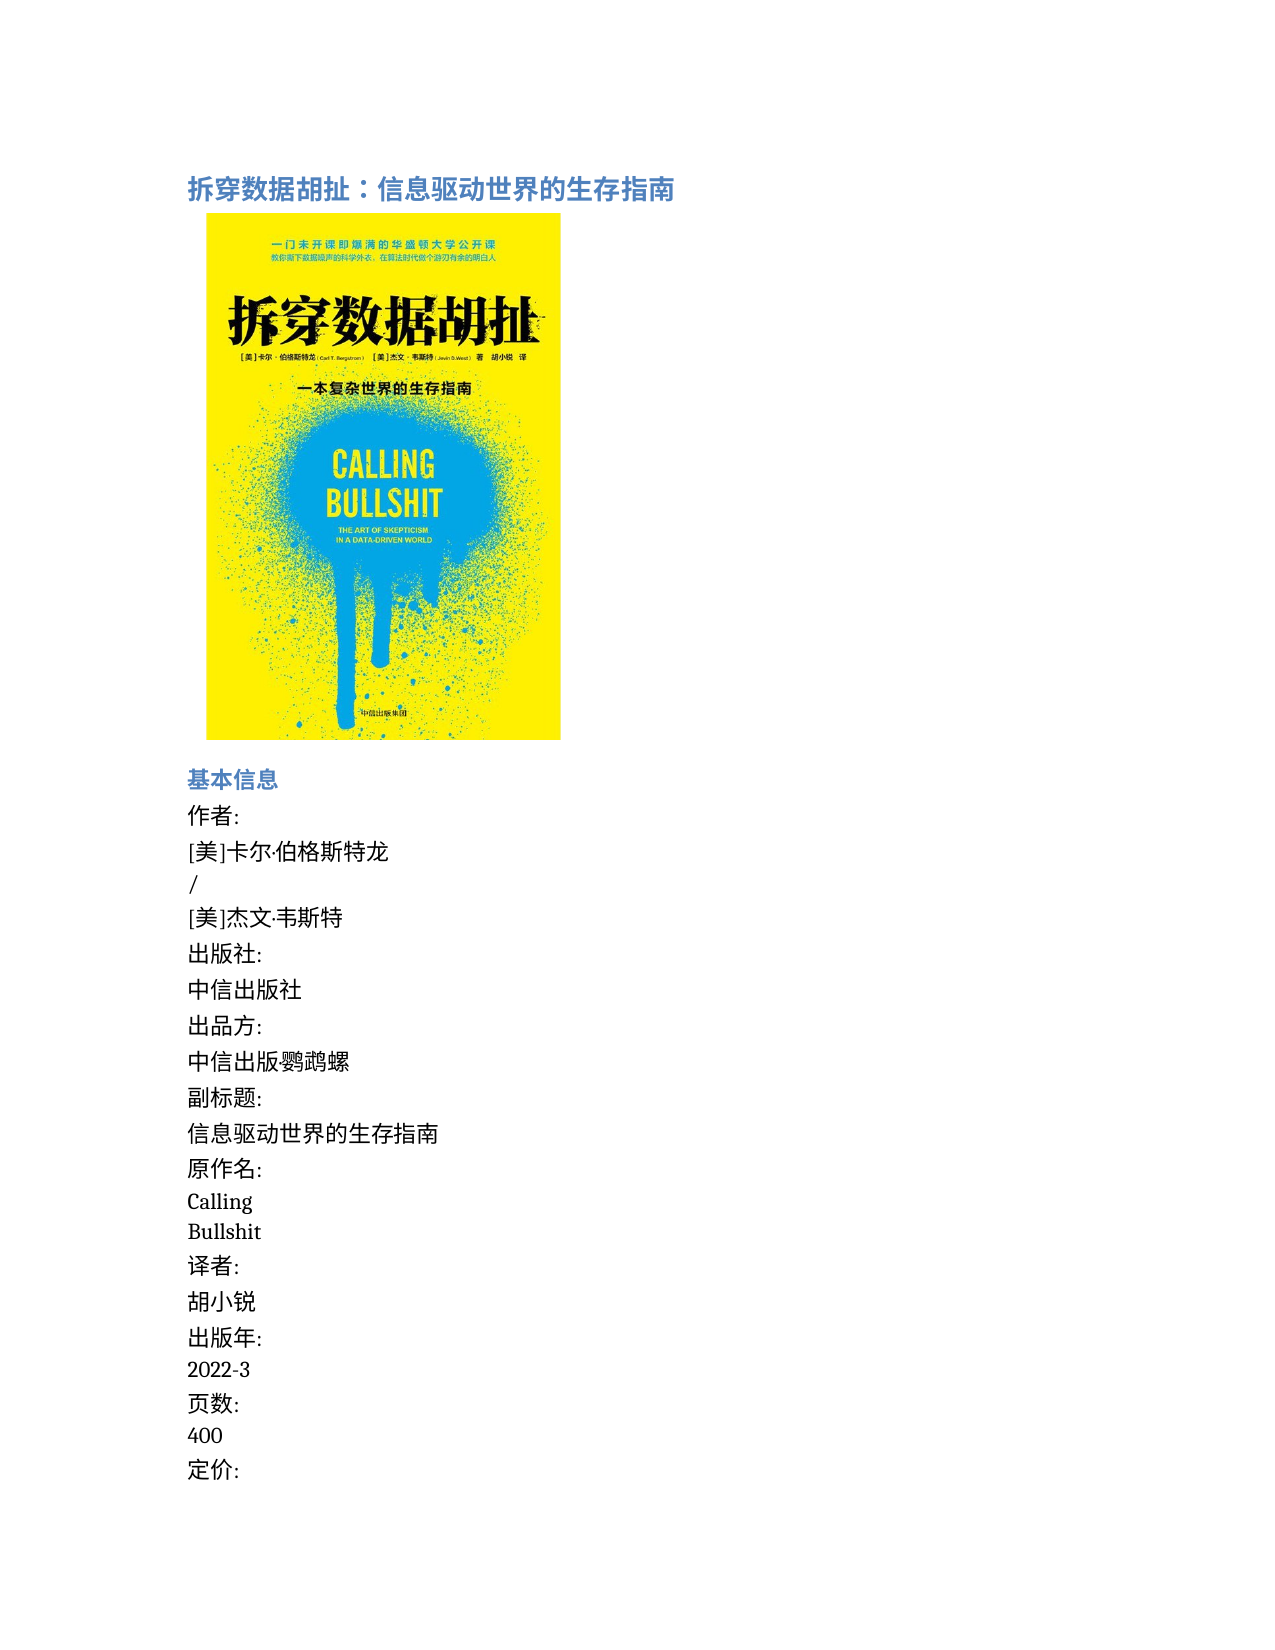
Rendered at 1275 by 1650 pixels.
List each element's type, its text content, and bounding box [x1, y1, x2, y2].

picture [206, 213, 561, 740]
subtitle 基本信息 [187, 764, 1087, 795]
subtitle 拆穿数据胡扯：信息驱动世界的生存指南 [187, 171, 1087, 208]
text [187, 800, 1087, 1485]
